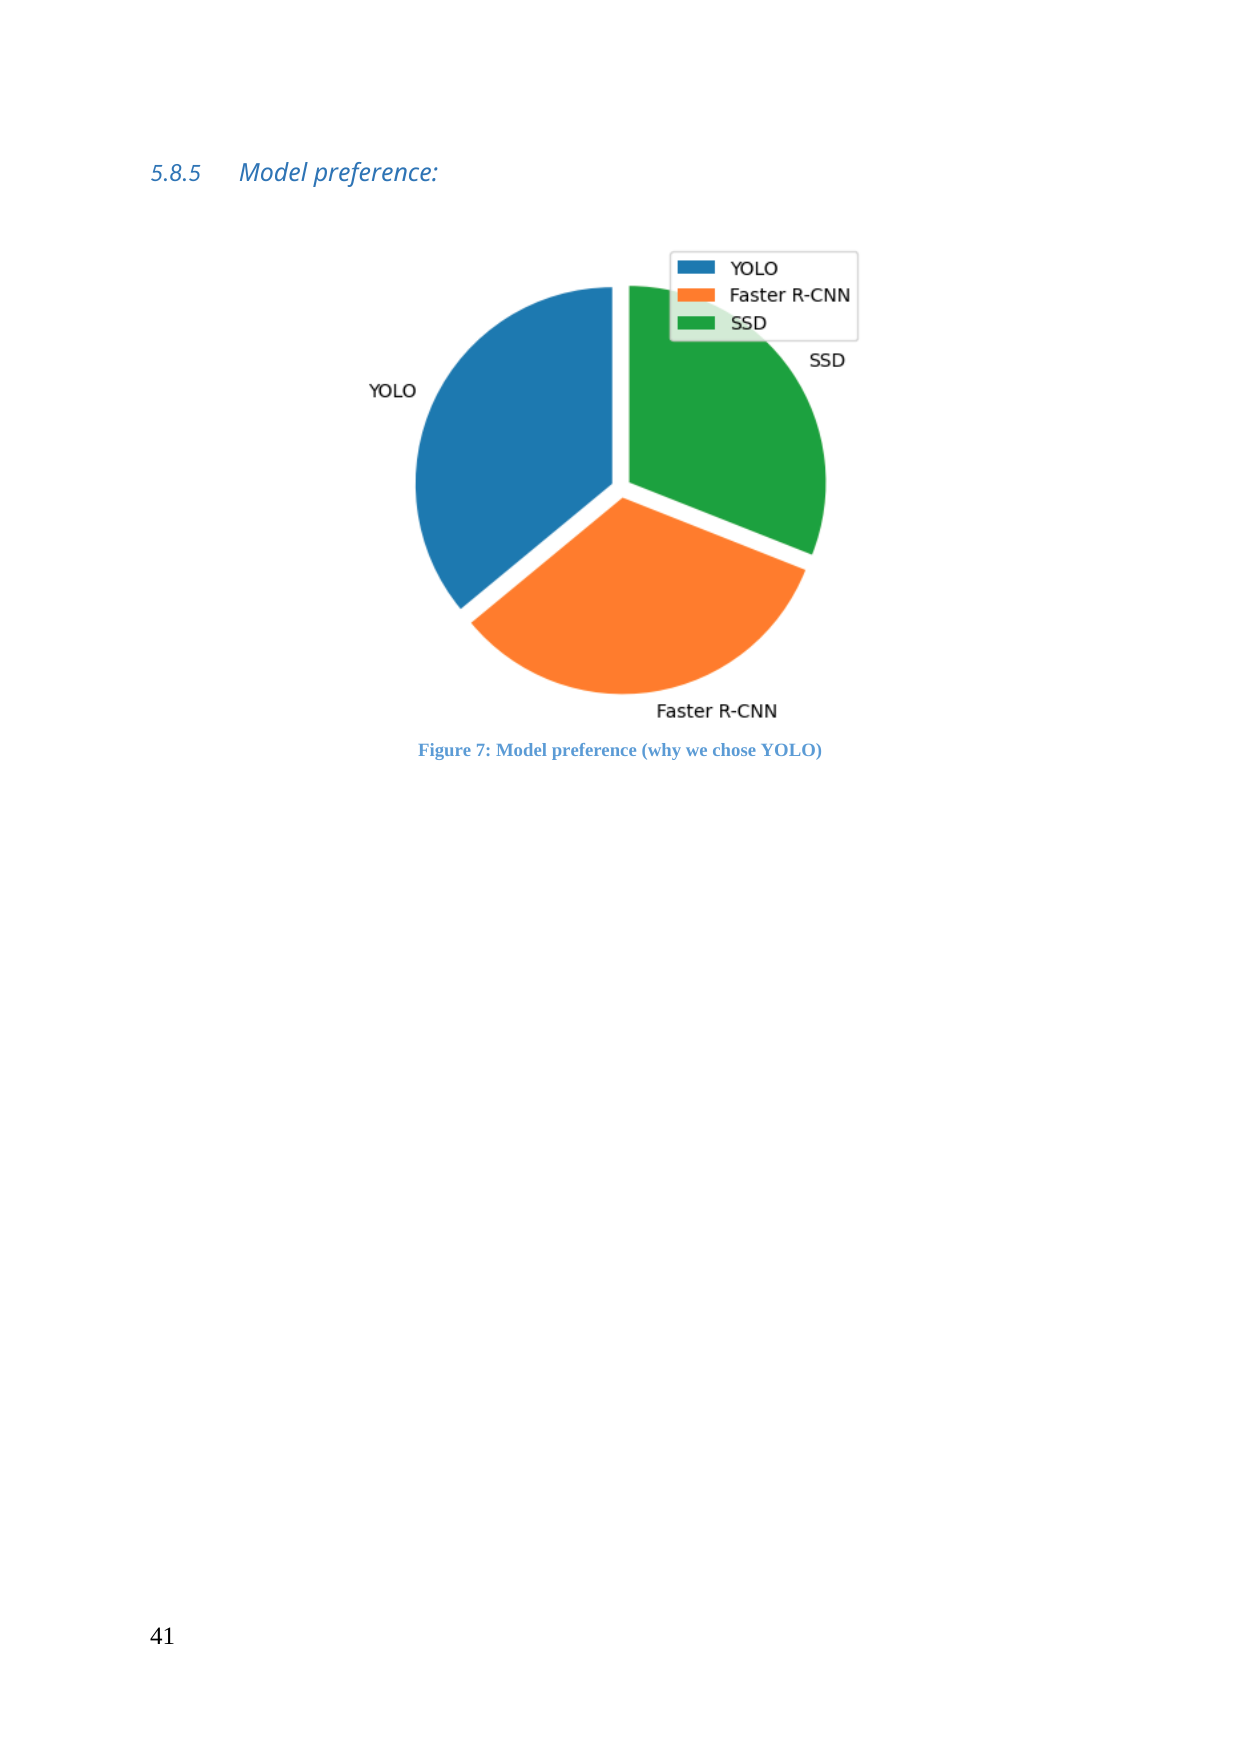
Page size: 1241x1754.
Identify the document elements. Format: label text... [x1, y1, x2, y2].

subtitle Model preference: [150, 154, 1090, 188]
picture [356, 239, 876, 739]
text Figure 7: Model preference (why we chose YOLO) [150, 739, 1090, 760]
